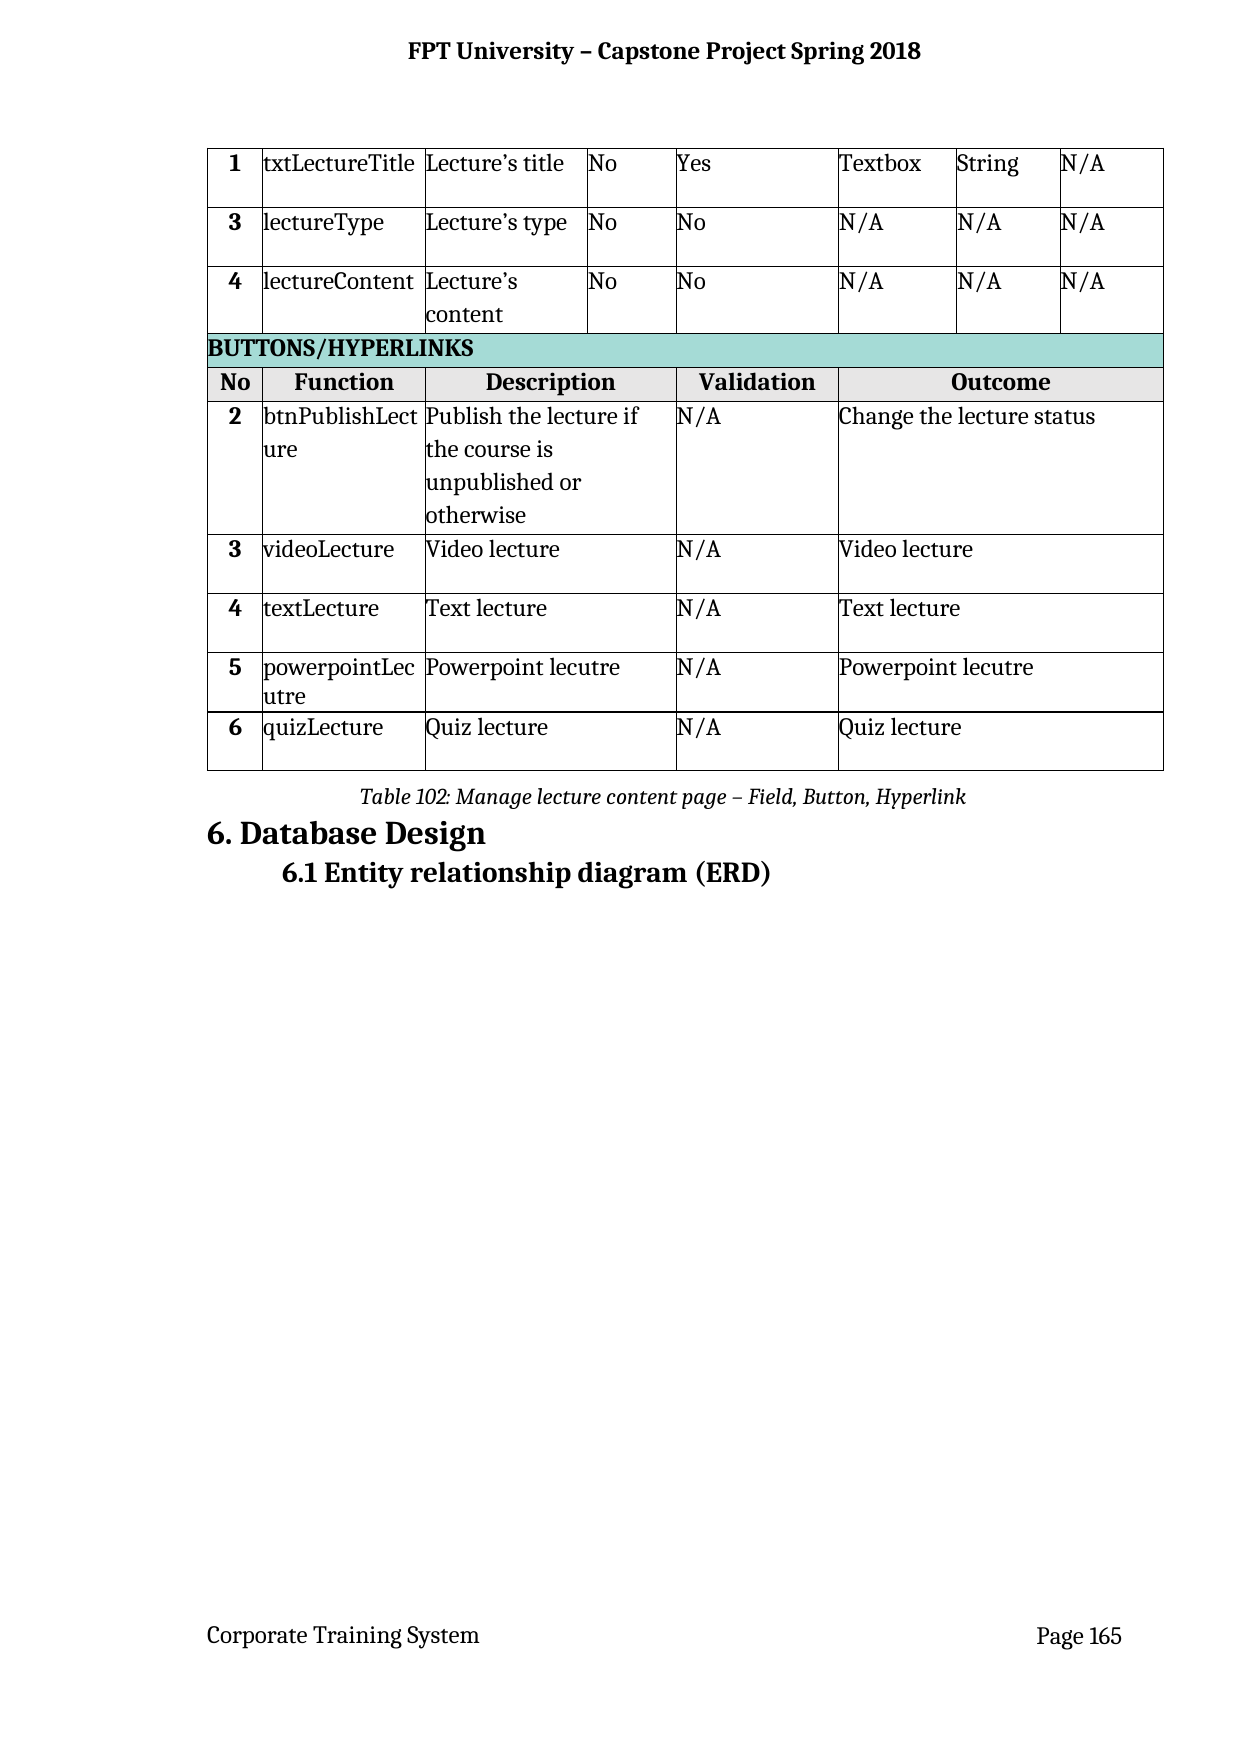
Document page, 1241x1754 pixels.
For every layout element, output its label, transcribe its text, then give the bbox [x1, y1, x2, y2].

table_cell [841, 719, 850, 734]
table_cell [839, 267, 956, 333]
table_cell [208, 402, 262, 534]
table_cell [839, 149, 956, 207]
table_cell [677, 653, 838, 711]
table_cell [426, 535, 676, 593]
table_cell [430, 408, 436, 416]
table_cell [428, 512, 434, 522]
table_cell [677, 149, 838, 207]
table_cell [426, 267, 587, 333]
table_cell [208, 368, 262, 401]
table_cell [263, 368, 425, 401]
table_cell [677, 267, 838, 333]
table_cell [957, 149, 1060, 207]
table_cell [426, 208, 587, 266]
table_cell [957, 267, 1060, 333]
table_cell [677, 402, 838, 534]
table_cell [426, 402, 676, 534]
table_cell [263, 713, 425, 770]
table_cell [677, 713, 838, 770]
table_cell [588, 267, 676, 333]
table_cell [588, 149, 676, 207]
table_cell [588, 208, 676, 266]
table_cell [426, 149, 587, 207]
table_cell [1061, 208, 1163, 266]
list Table 102: Manage lecture content page – Field, Button, Hyperlink [207, 784, 1122, 810]
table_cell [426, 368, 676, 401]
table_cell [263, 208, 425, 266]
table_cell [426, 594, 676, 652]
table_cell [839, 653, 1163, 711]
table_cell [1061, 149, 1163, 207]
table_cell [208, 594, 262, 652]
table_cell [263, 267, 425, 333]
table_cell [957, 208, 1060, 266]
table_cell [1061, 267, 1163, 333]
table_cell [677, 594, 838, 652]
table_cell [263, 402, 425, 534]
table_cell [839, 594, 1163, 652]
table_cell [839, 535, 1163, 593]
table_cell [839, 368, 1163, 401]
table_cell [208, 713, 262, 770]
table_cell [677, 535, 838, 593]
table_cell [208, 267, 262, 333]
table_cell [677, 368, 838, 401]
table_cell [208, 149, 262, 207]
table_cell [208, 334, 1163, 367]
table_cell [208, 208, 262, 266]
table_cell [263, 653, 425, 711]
text 6.1 Entity relationship diagram (ERD) [208, 856, 1122, 889]
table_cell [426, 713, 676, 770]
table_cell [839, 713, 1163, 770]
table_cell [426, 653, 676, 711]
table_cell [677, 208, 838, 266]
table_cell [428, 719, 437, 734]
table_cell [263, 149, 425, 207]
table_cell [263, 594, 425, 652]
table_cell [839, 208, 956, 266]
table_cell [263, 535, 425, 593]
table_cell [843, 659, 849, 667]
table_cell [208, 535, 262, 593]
text 6. Database Design [207, 814, 1124, 852]
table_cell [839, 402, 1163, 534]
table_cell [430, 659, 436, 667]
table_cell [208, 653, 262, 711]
